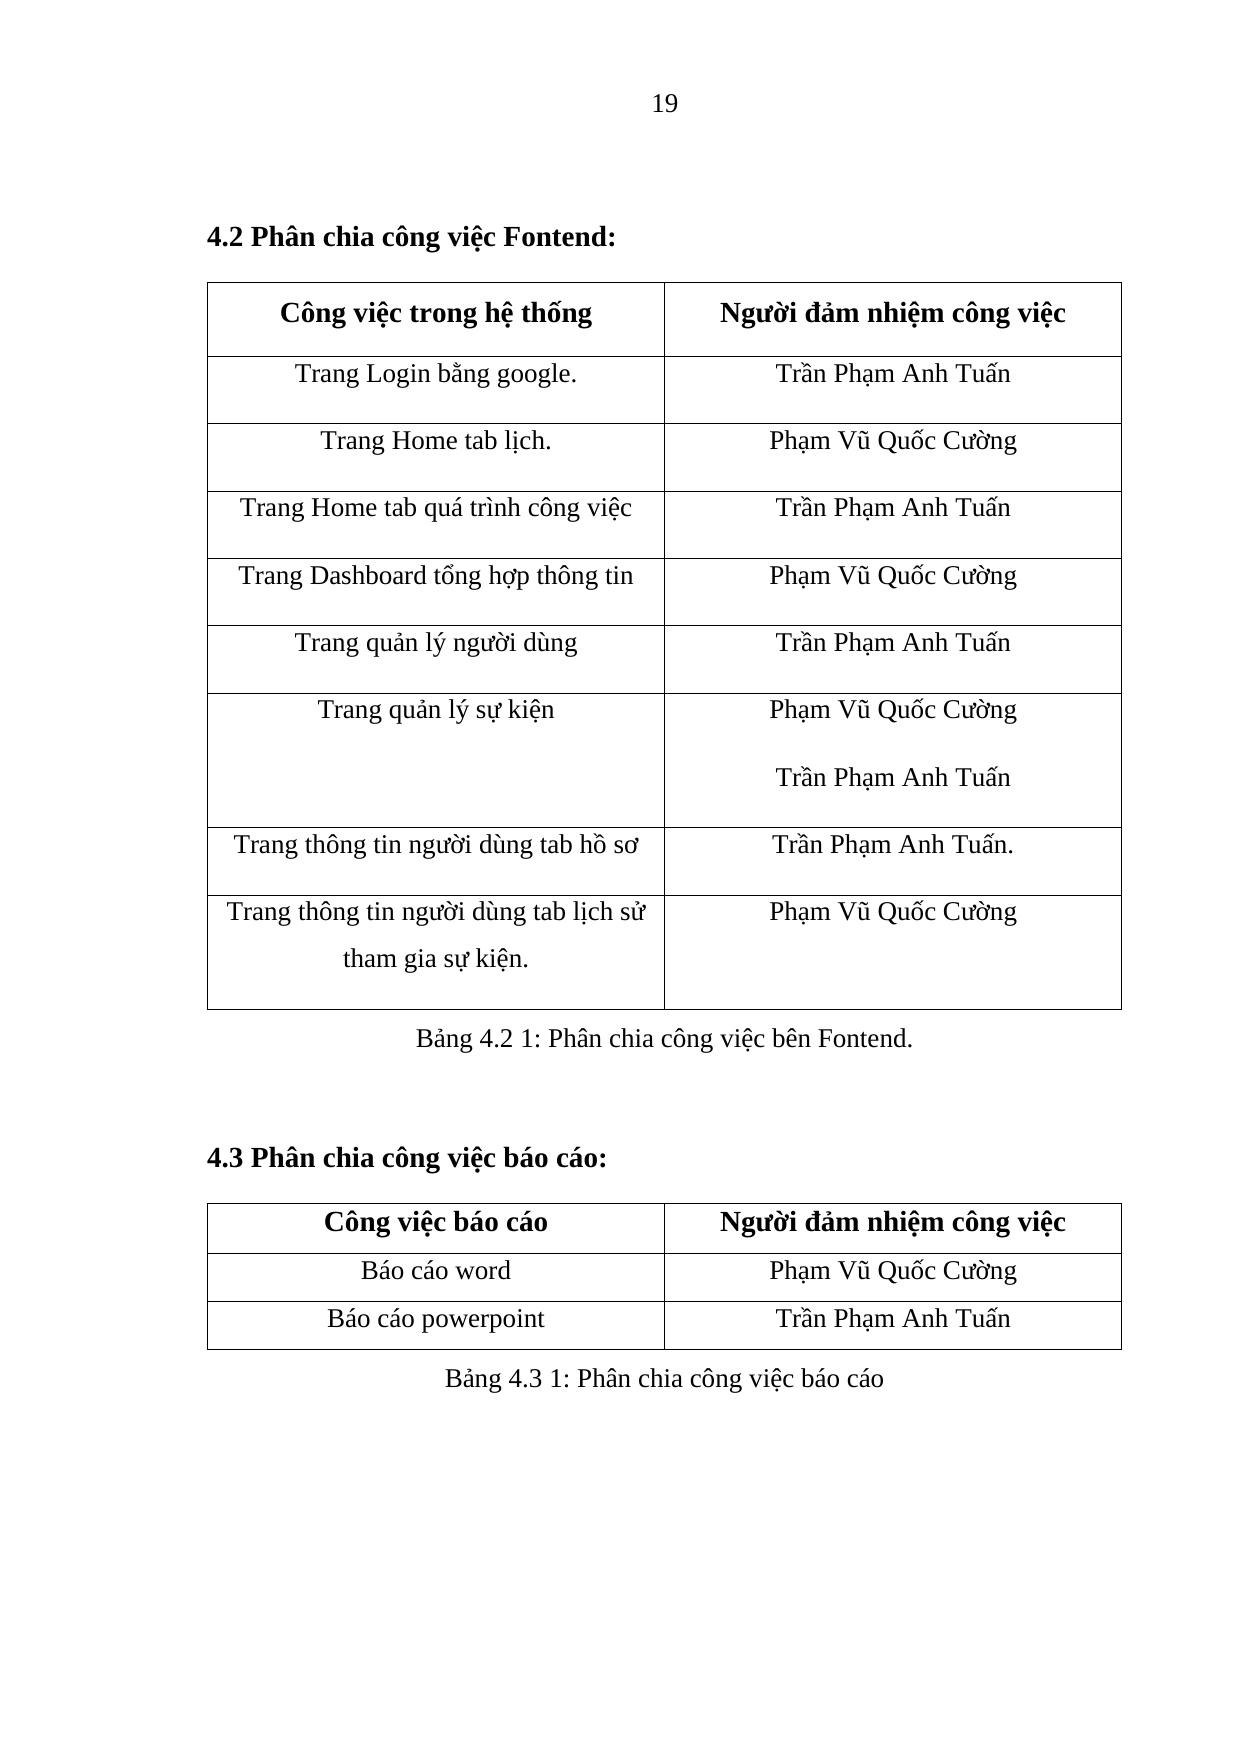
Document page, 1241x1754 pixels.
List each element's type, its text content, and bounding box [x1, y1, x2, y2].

table_cell Trang thông tin người dùng tab hồ sơ [208, 828, 664, 894]
text Bảng 4.2 : Phân chia công việc bên Fontend. [207, 1022, 1122, 1053]
table_header Công việc báo cáo [208, 1204, 664, 1253]
table_header Người đảm nhiệm công việc [665, 283, 1121, 356]
table_cell Trang quản lý người dùng [208, 626, 664, 692]
table_cell Phạm Vũ Quốc Cường [665, 1254, 1121, 1301]
table_cell Trần Phạm Anh Tuấn [665, 492, 1121, 558]
table_cell Phạm Vũ Quốc Cường [665, 424, 1121, 491]
table_header Người đảm nhiệm công việc [665, 1204, 1121, 1253]
table_cell Báo cáo powerpoint [208, 1302, 664, 1349]
subtitle Phân chia công việc báo cáo: [207, 1140, 1122, 1174]
table_cell Trang Login bằng google. [208, 357, 664, 423]
table_cell Phạm Vũ Quốc Cường Trần Phạm Anh Tuấn [665, 694, 1121, 827]
table_cell Trang Dashboard tổng hợp thông tin [208, 559, 664, 625]
table_cell Phạm Vũ Quốc Cường [665, 559, 1121, 625]
table_cell Phạm Vũ Quốc Cường [665, 896, 1121, 1008]
table_cell Trang Home tab quá trình công việc [208, 492, 664, 558]
table_cell Trần Phạm Anh Tuấn [665, 626, 1121, 692]
subtitle Phân chia công việc Fontend: [207, 219, 1122, 253]
table_cell Trang Home tab lịch. [208, 424, 664, 491]
table_cell Trần Phạm Anh Tuấn. [665, 828, 1121, 894]
text Bảng 4.3 : Phân chia công việc báo cáo [207, 1362, 1122, 1393]
table_cell Báo cáo word [208, 1254, 664, 1301]
table_header Công việc trong hệ thống [208, 283, 664, 356]
table_cell Trần Phạm Anh Tuấn [665, 1302, 1121, 1349]
table_cell Trần Phạm Anh Tuấn [665, 357, 1121, 423]
table_cell Trang thông tin người dùng tab lịch sử tham gia sự kiện. [208, 896, 664, 1008]
table_cell Trang quản lý sự kiện [208, 694, 664, 827]
